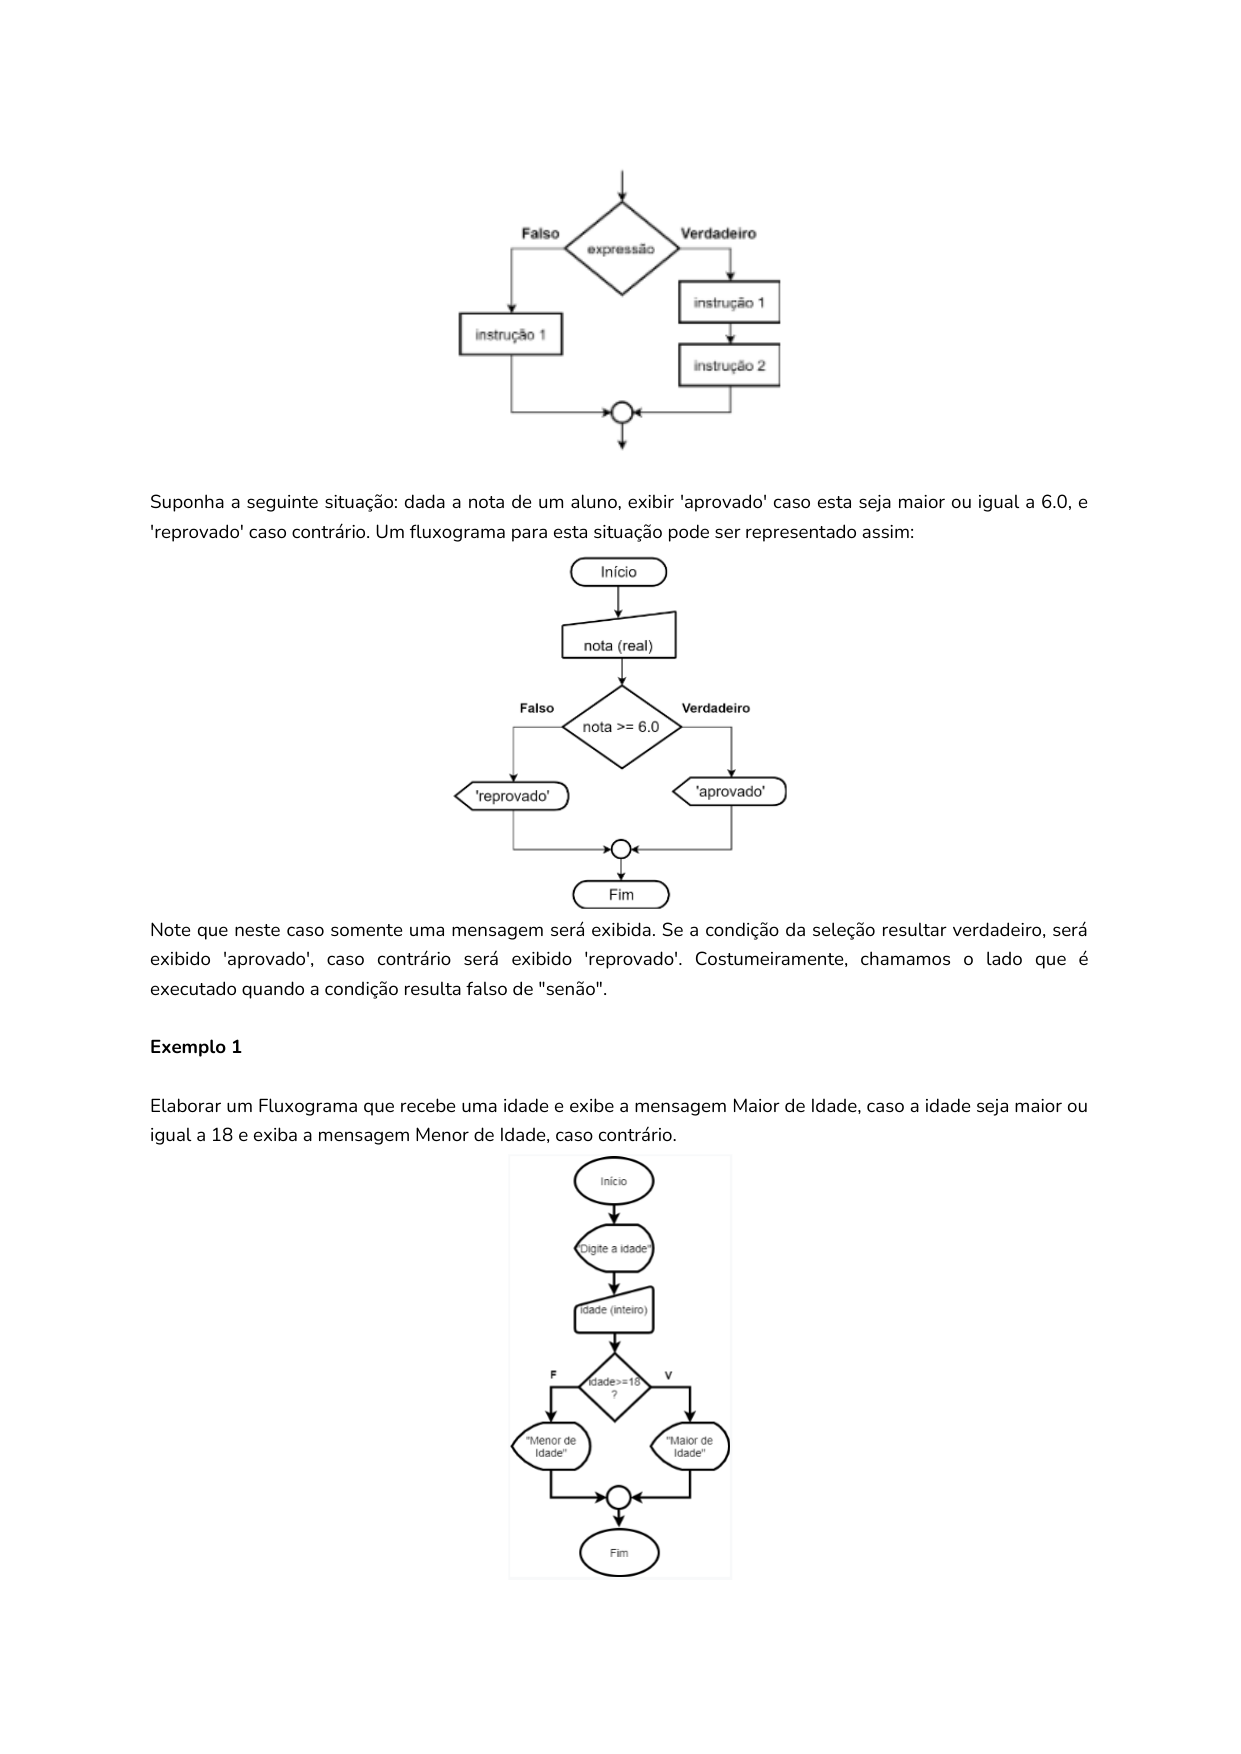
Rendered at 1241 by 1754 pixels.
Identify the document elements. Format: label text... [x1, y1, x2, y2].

text Note que neste caso somente uma mensagem será exibida. Se a condição da seleção resultar verdadeiro, será exibido 'aprovado', caso contrário será exibido 'reprovado'. Costumeiramente, chamamos o lado que é executado quando a condição resulta falso de "senão". [150, 917, 1090, 1002]
text Elaborar um Fluxograma que recebe uma idade e exibe a mensagem Maior de Idade, caso a idade seja maior ou igual a 18 e exiba a mensagem Menor de Idade, caso contrário. [150, 1093, 1090, 1148]
picture [506, 1152, 735, 1580]
picture [447, 548, 794, 914]
subtitle Exemplo 1 [150, 1035, 1090, 1060]
picture [448, 150, 793, 457]
text Suponha a seguinte situação: dada a nota de um aluno, exibir 'aprovado' caso esta seja maior ou igual a 6.0, e 'reprovado' caso contrário. Um fluxograma para esta situação pode ser representado assim: [150, 490, 1090, 545]
